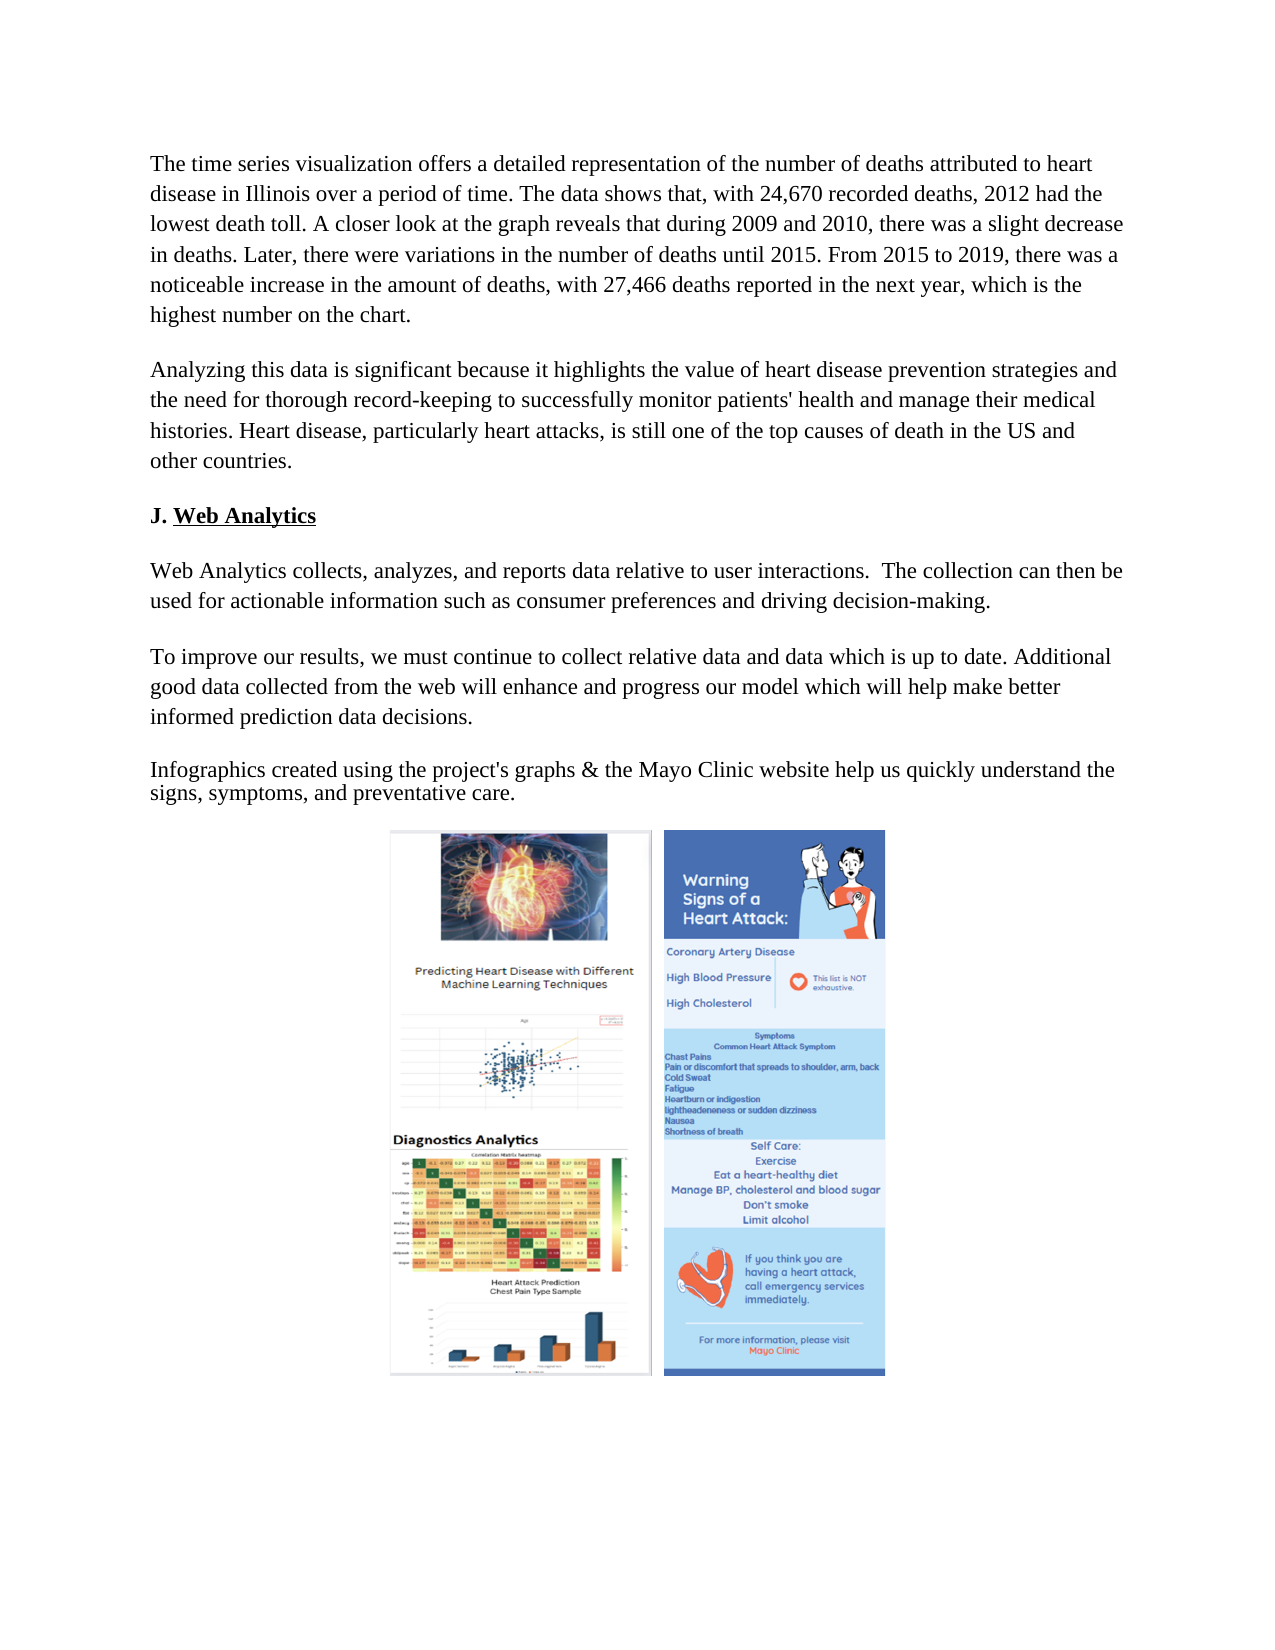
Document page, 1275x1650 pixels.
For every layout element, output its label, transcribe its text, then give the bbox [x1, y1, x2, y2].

text Web Analytics collects, analyzes, and reports data relative to user interactions. The collection can then be used for actionable information such as consumer preferences and driving decision-making. [150, 557, 1125, 614]
picture [389, 830, 886, 1376]
text To improve our results, we must continue to collect relative data and data which is up to date. Additional good data collected from the web will enhance and progress our model which will help make better informed prediction data decisions. [150, 643, 1125, 729]
text J. Web Analytics [150, 502, 1125, 528]
text Infographics created using the project's graphs & the Mayo Clinic website help us quickly understand the signs, symptoms, and preventative care. [150, 758, 1125, 806]
text Analyzing this data is significant because it highlights the value of heart disease prevention strategies and the need for thorough record-keeping to successfully monitor patients' health and manage their medical histories. Heart disease, particularly heart attacks, is still one of the top causes of death in the US and other countries. [150, 356, 1125, 473]
text The time series visualization offers a detailed representation of the number of deaths attributed to heart disease in Illinois over a period of time. The data shows that, with 24,670 recorded deaths, 2012 had the lowest death toll. A closer look at the graph reveals that during 2009 and 2010, there was a slight decrease in deaths. Later, there were variations in the number of deaths until 2015. From 2015 to 2019, there was a noticeable increase in the amount of deaths, with 27,466 deaths reported in the next year, which is the highest number on the chart. [150, 150, 1125, 327]
